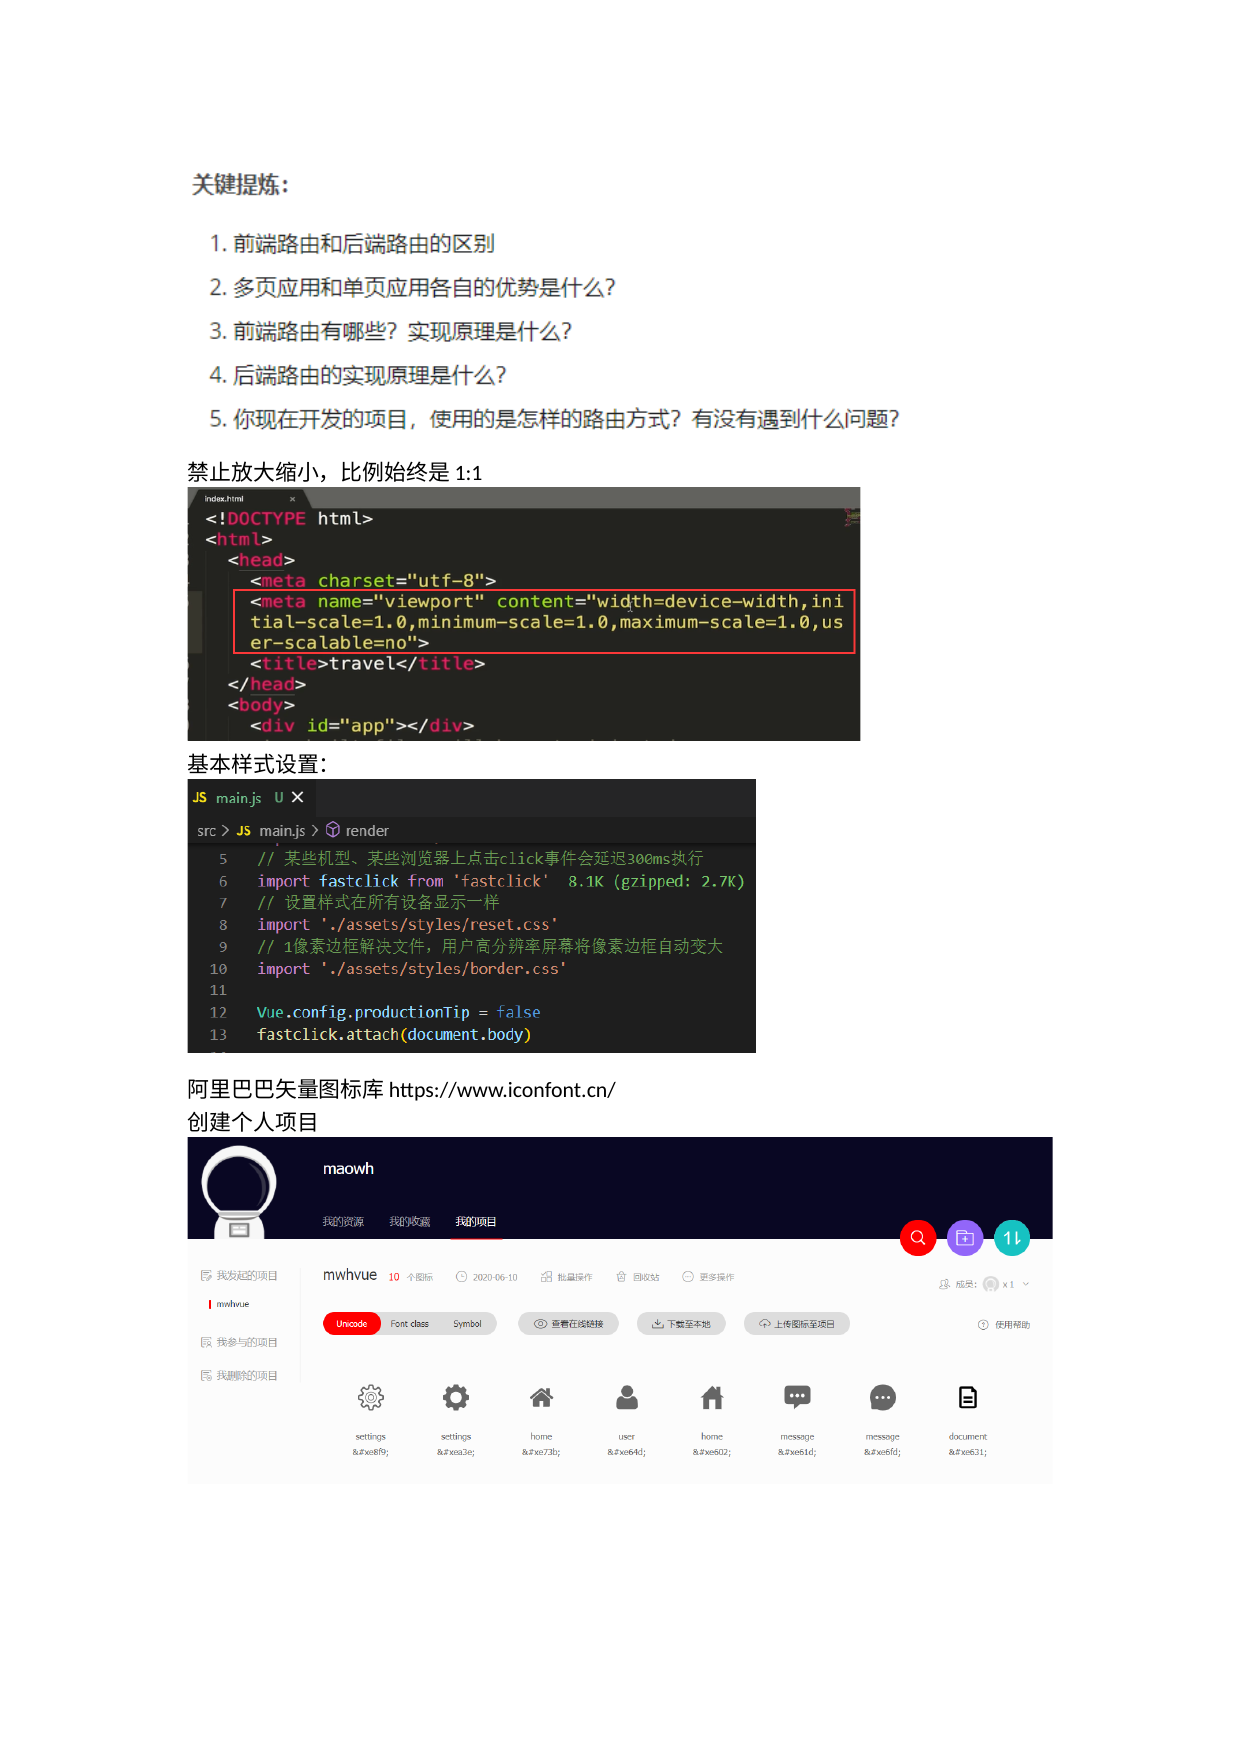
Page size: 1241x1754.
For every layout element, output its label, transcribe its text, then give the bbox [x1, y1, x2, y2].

picture [187, 779, 756, 1053]
text 基本样式设置： [187, 747, 1053, 779]
picture [187, 1137, 1053, 1484]
text 阿里巴巴矢量图标库https://www.iconfont.cn/ [187, 1072, 1053, 1104]
picture [187, 162, 917, 439]
text 创建个人项目 [187, 1104, 1053, 1137]
picture [187, 487, 861, 741]
text 禁止放大缩小，比例始终是1:1 [187, 454, 1053, 487]
